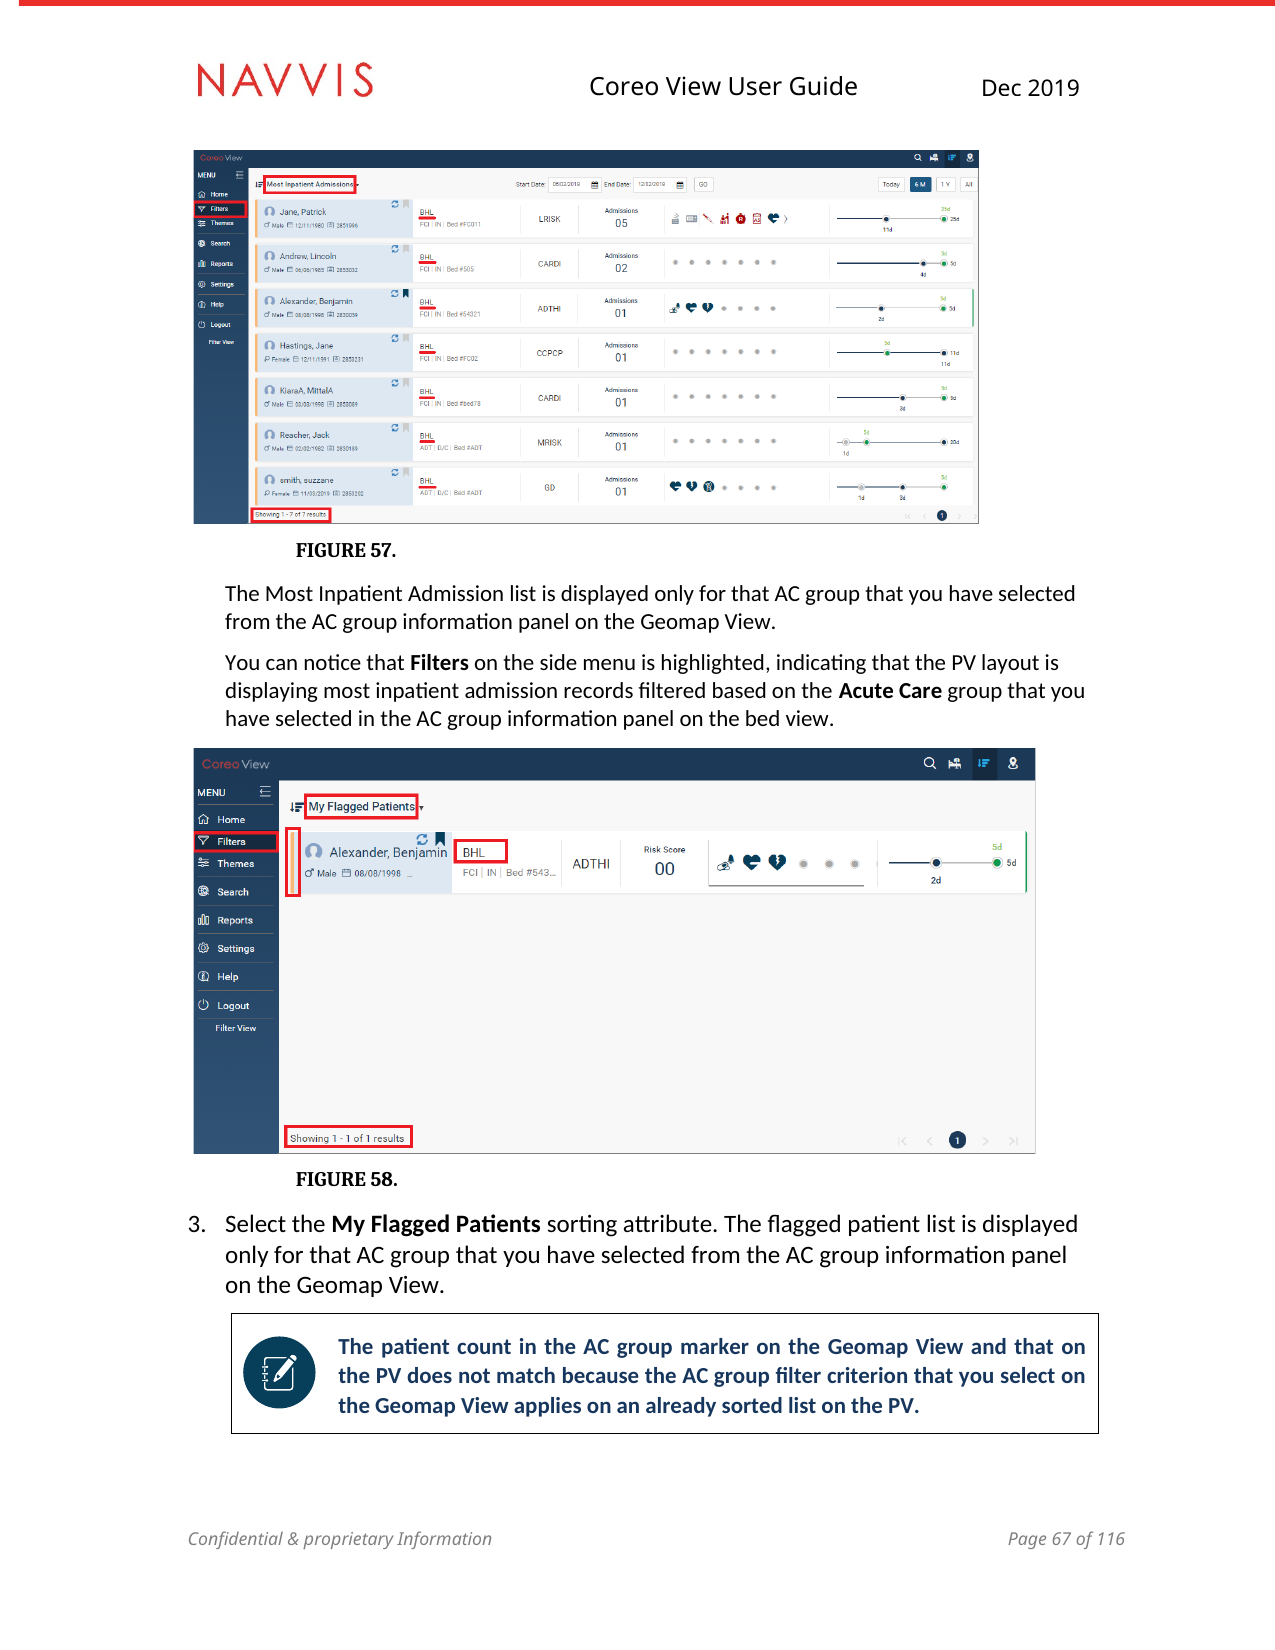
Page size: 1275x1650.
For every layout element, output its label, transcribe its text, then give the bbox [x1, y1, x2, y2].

text The Most Inpatient Admission list is displayed only for that AC group that you have selected from the AC group information panel on the Geomap View. [225, 579, 1087, 635]
table_header [232, 1314, 327, 1433]
picture [193, 748, 1036, 1154]
text You can notice that Filters on the side menu is highlighted, indicating that the PV layout is displaying most inpatient admission records filtered based on the Acute Care group that you have selected in the AC group information panel on the bed view. [225, 648, 1087, 732]
list Select the My Flagged Patients sorting attribute. The flagged patient list is displayed only for that AC group that you have selected from the AC group information panel on the Geomap View. [187, 1208, 1087, 1300]
picture [187, 55, 383, 104]
picture [193, 150, 979, 524]
table_header The patient count in the AC group marker on the Geomap View and that on the PV does not match because the AC group filter criterion that you select on the Geomap View applies on an already sorted list on the PV. [327, 1314, 1098, 1433]
